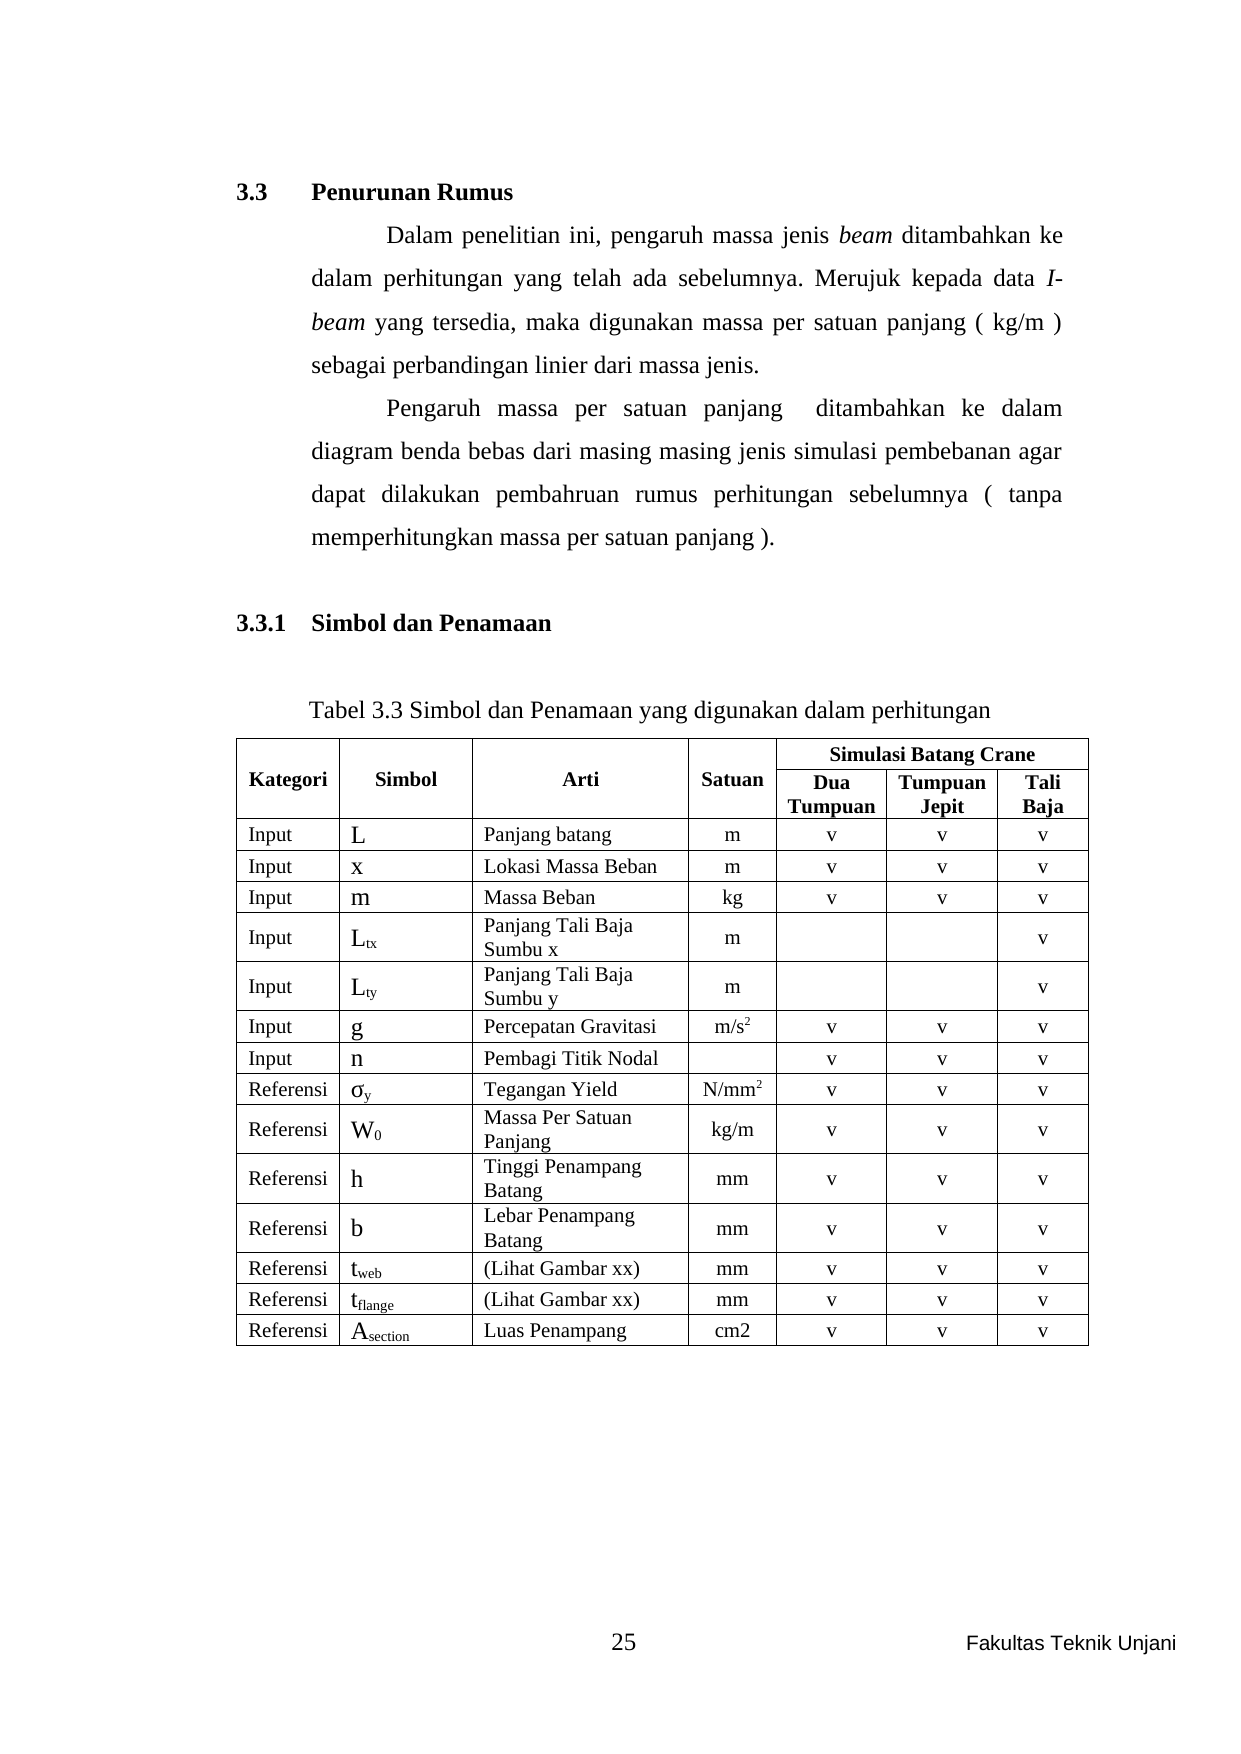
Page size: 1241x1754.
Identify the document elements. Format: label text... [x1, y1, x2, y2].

table_cell v [887, 1043, 997, 1073]
table_cell mm [689, 1154, 776, 1202]
table_header Satuan [689, 739, 776, 818]
table_cell Pembagi Titik Nodal [473, 1043, 688, 1073]
table_cell m [340, 882, 472, 912]
table_cell v [998, 1154, 1088, 1202]
table_cell mm [689, 1284, 776, 1314]
table_cell Lokasi Massa Beban [473, 851, 688, 881]
table_cell v [777, 851, 886, 881]
subtitle 3.3 Penurunan Rumus [236, 177, 1063, 206]
table_cell v [887, 1154, 997, 1202]
table_cell [887, 913, 997, 961]
table_cell v [998, 1253, 1088, 1283]
table_cell v [998, 1204, 1088, 1252]
table_cell Asection [340, 1315, 472, 1345]
table_cell Input [237, 1043, 339, 1073]
table_cell v [887, 1105, 997, 1153]
table_cell Massa Per Satuan Panjang [473, 1105, 688, 1153]
table_cell Referensi [237, 1074, 339, 1104]
table_cell b [340, 1204, 472, 1252]
table_cell Panjang Tali Baja Sumbu y [473, 962, 688, 1010]
table_cell v [777, 882, 886, 912]
table_cell Input [237, 913, 339, 961]
table_cell (Lihat Gambar xx) [473, 1253, 688, 1283]
table_cell v [777, 1154, 886, 1202]
table_cell (Lihat Gambar xx) [473, 1284, 688, 1314]
table_cell N/mm2 [689, 1074, 776, 1104]
table_cell Referensi [237, 1253, 339, 1283]
table_cell v [887, 1253, 997, 1283]
table_header Arti [473, 739, 688, 818]
table_cell v [998, 1105, 1088, 1153]
table_cell Panjang batang [473, 819, 688, 849]
table_cell Input [237, 1011, 339, 1042]
table_cell Tali Baja [998, 770, 1088, 818]
table_cell Referensi [237, 1315, 339, 1345]
table_cell v [998, 819, 1088, 849]
table_cell Lty [340, 962, 472, 1010]
table_cell m [689, 962, 776, 1010]
text Pengaruh massa per satuan panjang ditambahkan ke dalam diagram benda bebas dari masing masing jenis simulasi pembebanan agar dapat dilakukan pembahruan rumus perhitungan sebelumnya ( tanpa memperhitungkan massa per satuan panjang ). [311, 393, 1063, 551]
table_cell Input [237, 962, 339, 1010]
table_cell W0 [340, 1105, 472, 1153]
table_cell v [887, 1074, 997, 1104]
table_cell g [340, 1011, 472, 1042]
table_cell Referensi [237, 1105, 339, 1153]
table_cell v [998, 1074, 1088, 1104]
table_cell n [340, 1043, 472, 1073]
table_cell v [998, 882, 1088, 912]
table_cell Dua Tumpuan [777, 770, 886, 818]
table_cell mm [689, 1204, 776, 1252]
table_cell v [777, 1043, 886, 1073]
table_cell v [777, 819, 886, 849]
table_cell v [777, 1204, 886, 1252]
table_cell v [998, 1284, 1088, 1314]
table_cell v [998, 962, 1088, 1010]
table_cell v [777, 1074, 886, 1104]
table_cell Input [237, 851, 339, 881]
table_cell Referensi [237, 1284, 339, 1314]
table_cell tflange [340, 1284, 472, 1314]
table_cell mm [689, 1253, 776, 1283]
table_cell v [887, 1011, 997, 1042]
table_cell Tinggi Penampang Batang [473, 1154, 688, 1202]
table_cell [887, 962, 997, 1010]
table_cell m [689, 851, 776, 881]
table_cell Referensi [237, 1204, 339, 1252]
table_cell x [340, 851, 472, 881]
table_cell Ltx [340, 913, 472, 961]
table_cell v [887, 1315, 997, 1345]
table_cell [689, 1043, 776, 1073]
table_cell v [777, 1105, 886, 1153]
table_header Simulasi Batang Crane [777, 739, 1088, 769]
table_cell v [887, 851, 997, 881]
table_cell m/s2 [689, 1011, 776, 1042]
table_cell v [998, 913, 1088, 961]
table_header Kategori [237, 739, 339, 818]
table_cell v [998, 1011, 1088, 1042]
table_cell v [998, 1043, 1088, 1073]
table_cell h [340, 1154, 472, 1202]
table_cell m [689, 819, 776, 849]
table_cell Percepatan Gravitasi [473, 1011, 688, 1042]
table_cell v [777, 1253, 886, 1283]
table_cell kg [689, 882, 776, 912]
table_cell Lebar Penampang Batang [473, 1204, 688, 1252]
table_cell [777, 913, 886, 961]
table_header Simbol [340, 739, 472, 818]
table_cell σy [340, 1074, 472, 1104]
table_cell Input [237, 819, 339, 849]
table_cell Input [237, 882, 339, 912]
table_cell v [887, 819, 997, 849]
table_cell v [887, 1284, 997, 1314]
table_cell v [777, 1315, 886, 1345]
table_cell Panjang Tali Baja Sumbu x [473, 913, 688, 961]
table_cell Tegangan Yield [473, 1074, 688, 1104]
subtitle 3.3.1 Simbol dan Penamaan [236, 608, 1063, 637]
table_cell v [777, 1011, 886, 1042]
table_cell v [887, 1204, 997, 1252]
table_cell [777, 962, 886, 1010]
table_cell v [887, 882, 997, 912]
table_cell Tumpuan Jepit [887, 770, 997, 818]
table_cell tweb [340, 1253, 472, 1283]
table_cell cm2 [689, 1315, 776, 1345]
table_cell Referensi [237, 1154, 339, 1202]
table_cell kg/m [689, 1105, 776, 1153]
text Tabel 3.3 Simbol dan Penamaan yang digunakan dalam perhitungan [236, 695, 1063, 723]
text Dalam penelitian ini, pengaruh massa jenis beam ditambahkan ke dalam perhitungan yang telah ada sebelumnya. Merujuk kepada data I-beam yang tersedia, maka digunakan massa per satuan panjang ( kg/m ) sebagai perbandingan linier dari massa jenis. [311, 220, 1063, 378]
table_cell Massa Beban [473, 882, 688, 912]
table_cell v [998, 851, 1088, 881]
table_cell v [998, 1315, 1088, 1345]
table_cell m [689, 913, 776, 961]
table_cell L [340, 819, 472, 849]
table_cell Luas Penampang [473, 1315, 688, 1345]
table_cell v [777, 1284, 886, 1314]
